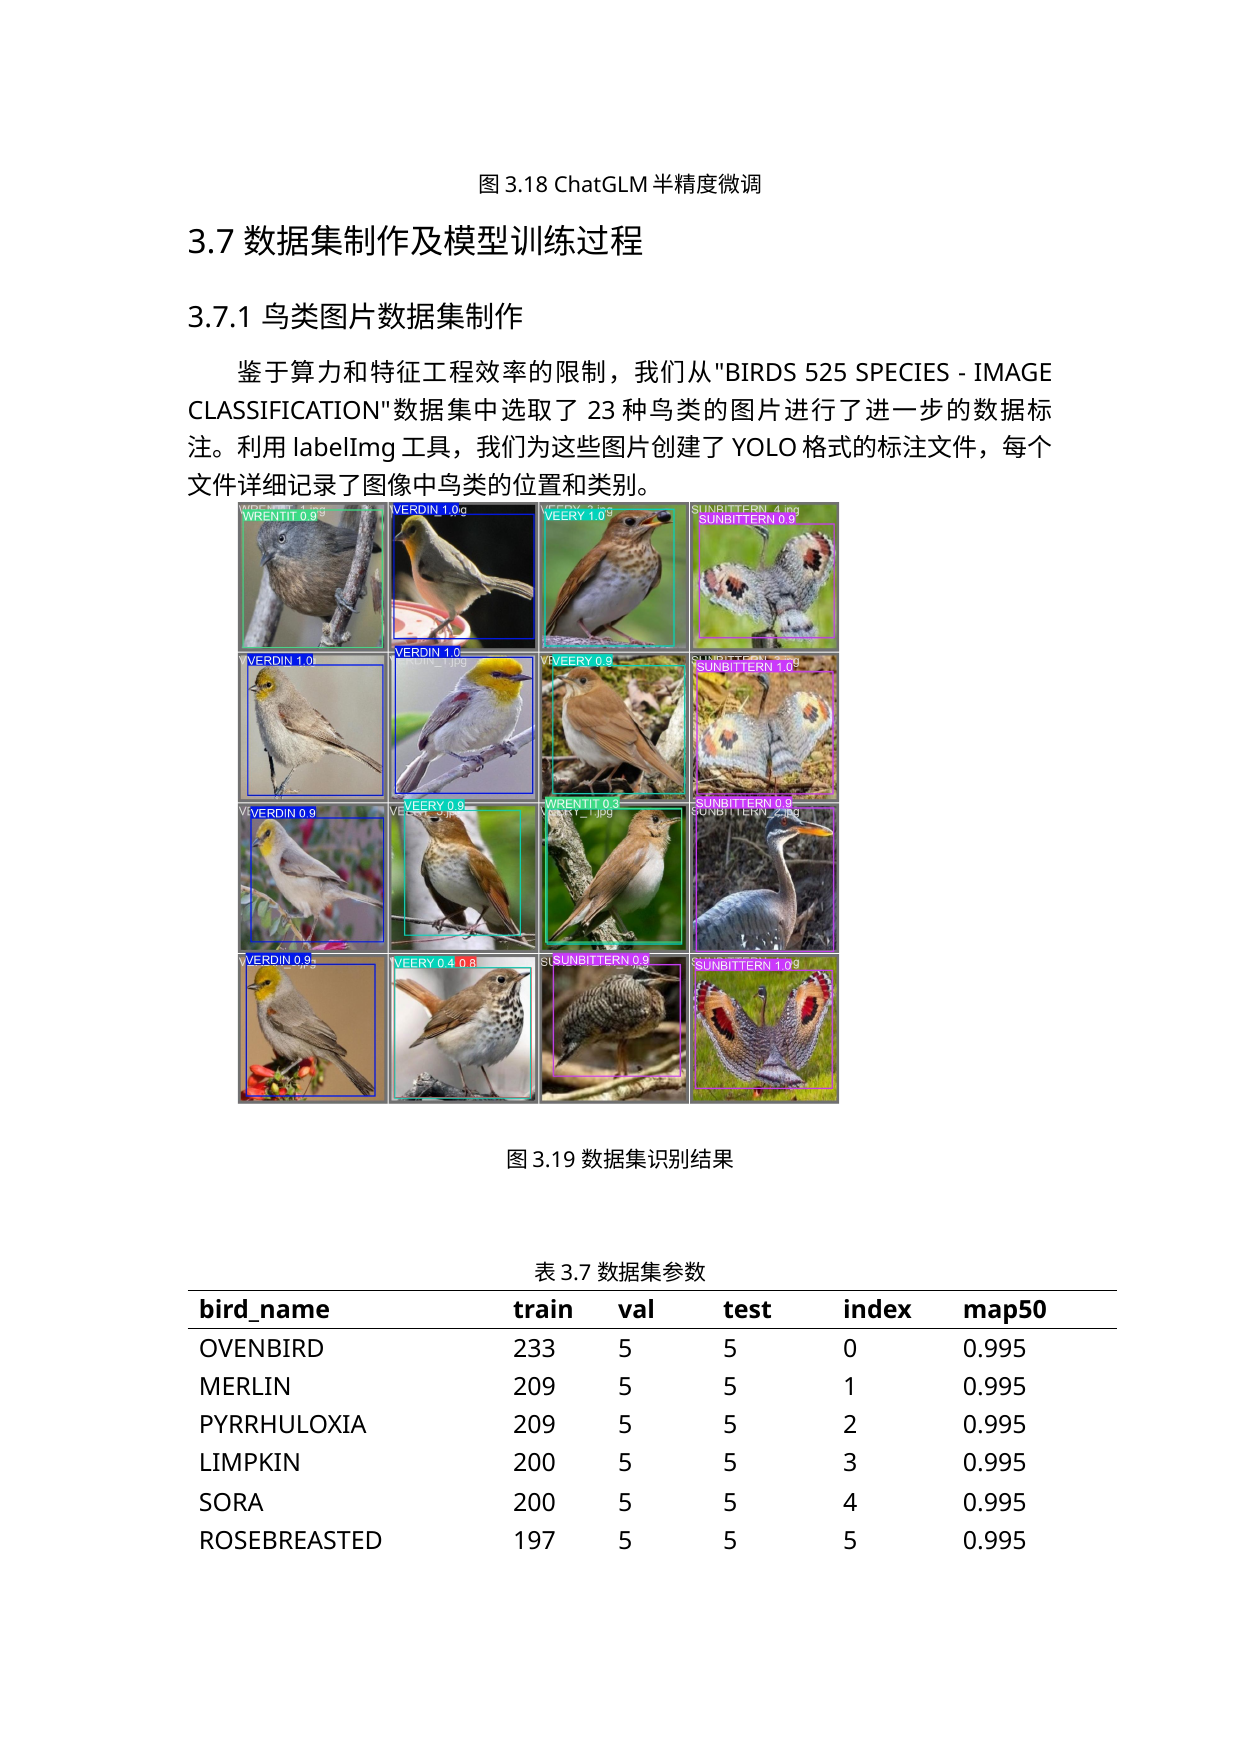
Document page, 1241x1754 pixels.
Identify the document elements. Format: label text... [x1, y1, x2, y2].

picture [237, 502, 840, 1104]
table_cell 0.995 [951, 1483, 1117, 1521]
table_cell 5 [712, 1443, 832, 1482]
table_cell 1 [832, 1367, 951, 1405]
table_cell 2 [832, 1405, 951, 1443]
table_header train [502, 1291, 607, 1328]
table_cell 5 [712, 1483, 832, 1521]
table_cell PYRRHULOXIA [188, 1405, 502, 1443]
table_header bird_name [188, 1291, 502, 1328]
table_cell 5 [832, 1521, 951, 1559]
table_cell 0 [832, 1329, 951, 1367]
table_cell 0.995 [951, 1329, 1117, 1367]
table_cell 5 [712, 1329, 832, 1367]
text 图3.18 ChatGLM半精度微调 [187, 164, 1053, 202]
table_header index [832, 1291, 951, 1328]
table_cell 3 [832, 1443, 951, 1482]
table_cell SORA [188, 1483, 502, 1521]
table_cell OVENBIRD [188, 1329, 502, 1367]
table_cell MERLIN [188, 1367, 502, 1405]
table_cell 5 [712, 1405, 832, 1443]
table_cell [188, 1521, 502, 1559]
table_cell 0.995 [951, 1443, 1117, 1482]
table_cell 209 [502, 1367, 607, 1405]
text 鉴于算力和特征工程效率的限制，我们从"BIRDS 525 SPECIES - IMAGE CLASSIFICATION"数据集中选取了23种鸟类的图片进行了进一步的数据标注。利用labelImg工具，我们为这些图片创建了YOLO格式的标注文件，每个文件详细记录了图像中鸟类的位置和类别。 [187, 352, 1053, 502]
table_cell 5 [607, 1367, 712, 1405]
table_cell LIMPKIN [188, 1443, 502, 1482]
text 3.7.1 鸟类图片数据集制作 [187, 277, 1053, 352]
table_cell 200 [502, 1483, 607, 1521]
table_cell 5 [712, 1521, 832, 1559]
table_header test [712, 1291, 832, 1328]
table_cell 5 [712, 1367, 832, 1405]
table_cell 5 [607, 1521, 712, 1559]
table_header val [607, 1291, 712, 1328]
table_cell 0.995 [951, 1521, 1117, 1559]
table_cell 5 [607, 1329, 712, 1367]
table_cell 0.995 [951, 1367, 1117, 1405]
table_header map50 [951, 1291, 1117, 1328]
table_cell 5 [607, 1443, 712, 1482]
text 3.7 数据集制作及模型训练过程 [187, 202, 1053, 277]
table_cell 4 [832, 1483, 951, 1521]
table_cell 5 [607, 1483, 712, 1521]
text 表3.7 数据集参数 [187, 1252, 1053, 1289]
table_cell 5 [607, 1405, 712, 1443]
table_cell 209 [502, 1405, 607, 1443]
table_cell 200 [502, 1443, 607, 1482]
table_cell 233 [502, 1329, 607, 1367]
table_cell 0.995 [951, 1405, 1117, 1443]
text 图3.19 数据集识别结果 [187, 1139, 1053, 1177]
table_cell 197 [502, 1521, 607, 1559]
